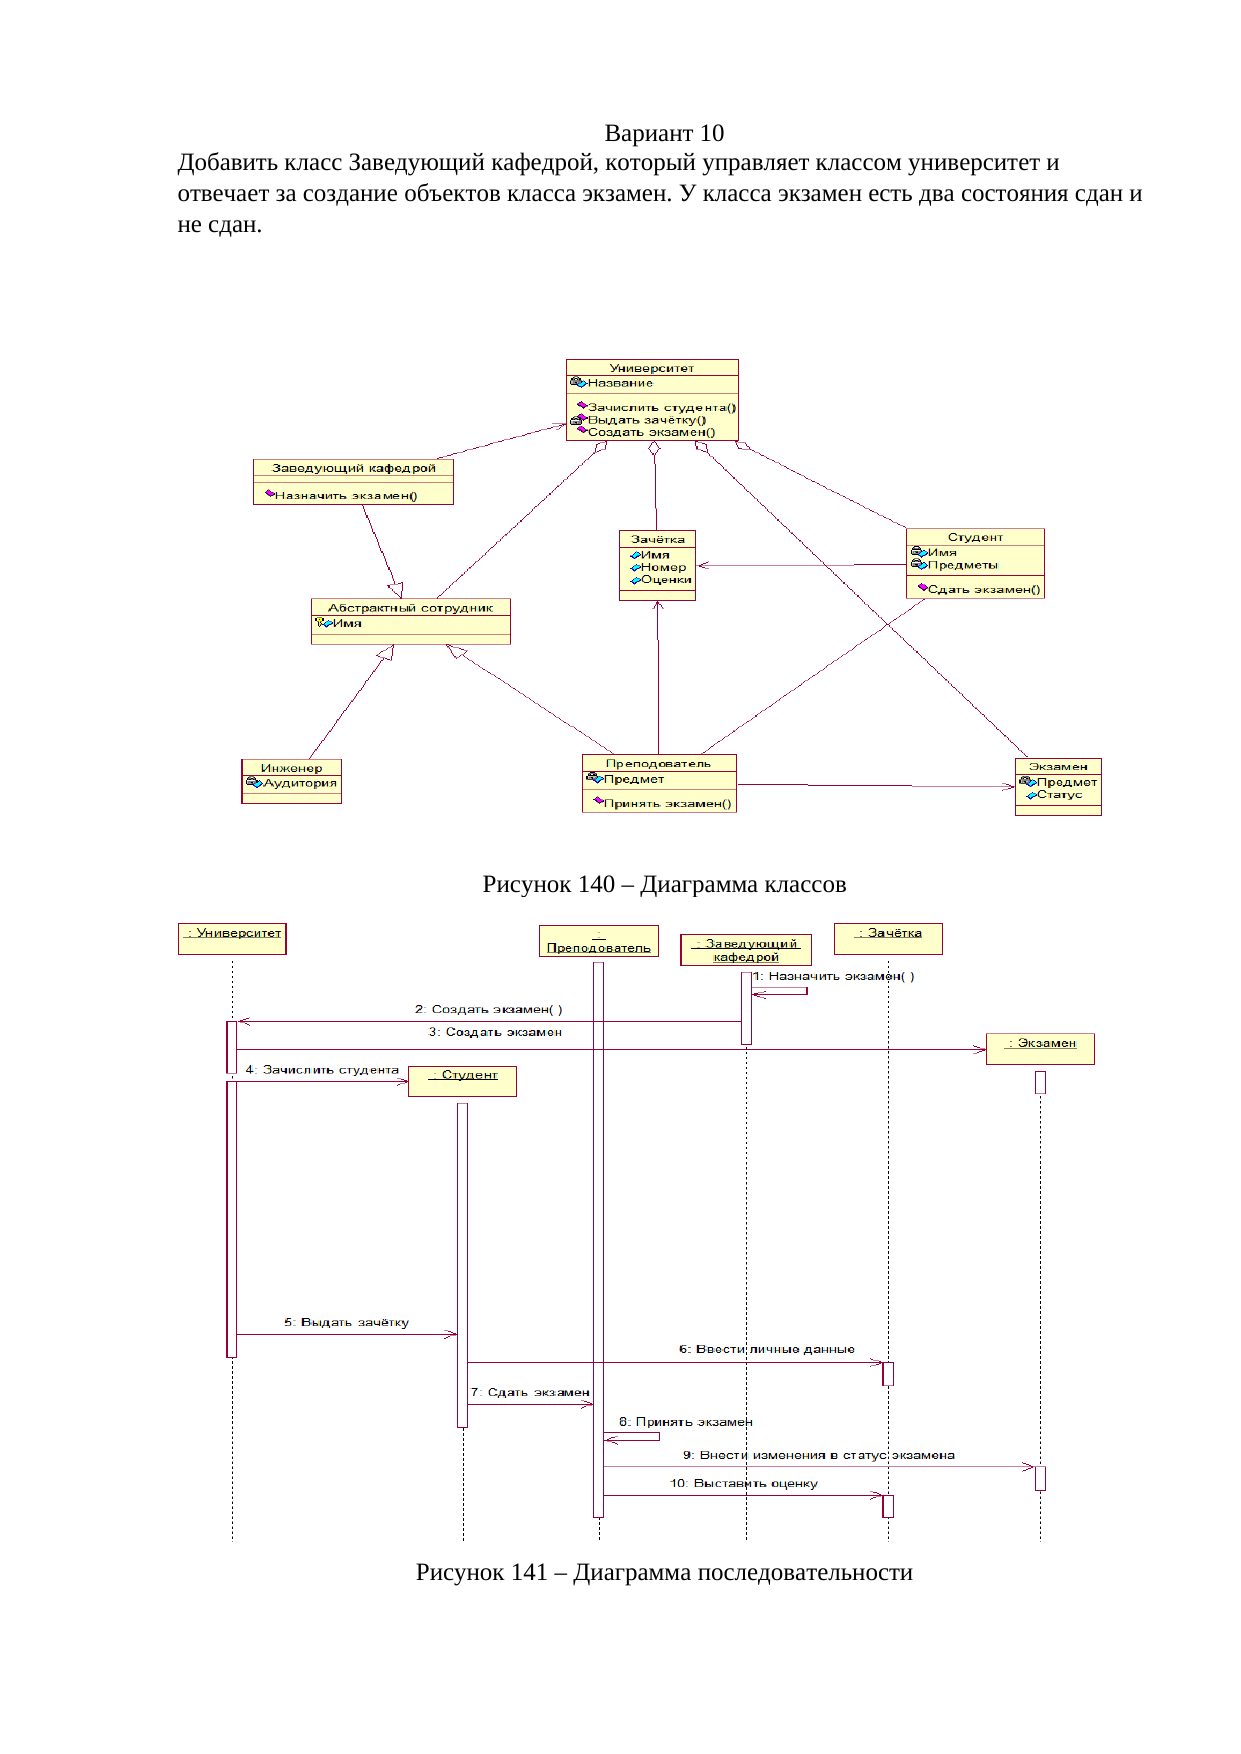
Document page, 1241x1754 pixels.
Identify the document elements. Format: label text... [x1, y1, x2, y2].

text Рисунок 141 – Диаграмма последовательности [177, 1557, 1152, 1586]
text Вариант 10 [177, 118, 1152, 147]
picture [177, 897, 1152, 1557]
text Рисунок 140 – Диаграмма классов [177, 869, 1152, 897]
picture [177, 314, 1152, 869]
text Добавить класс Заведующий кафедрой, который управляет классом университет и отвечает за создание объектов класса экзамен. У класса экзамен есть два состояния сдан и не сдан. [177, 147, 1152, 238]
